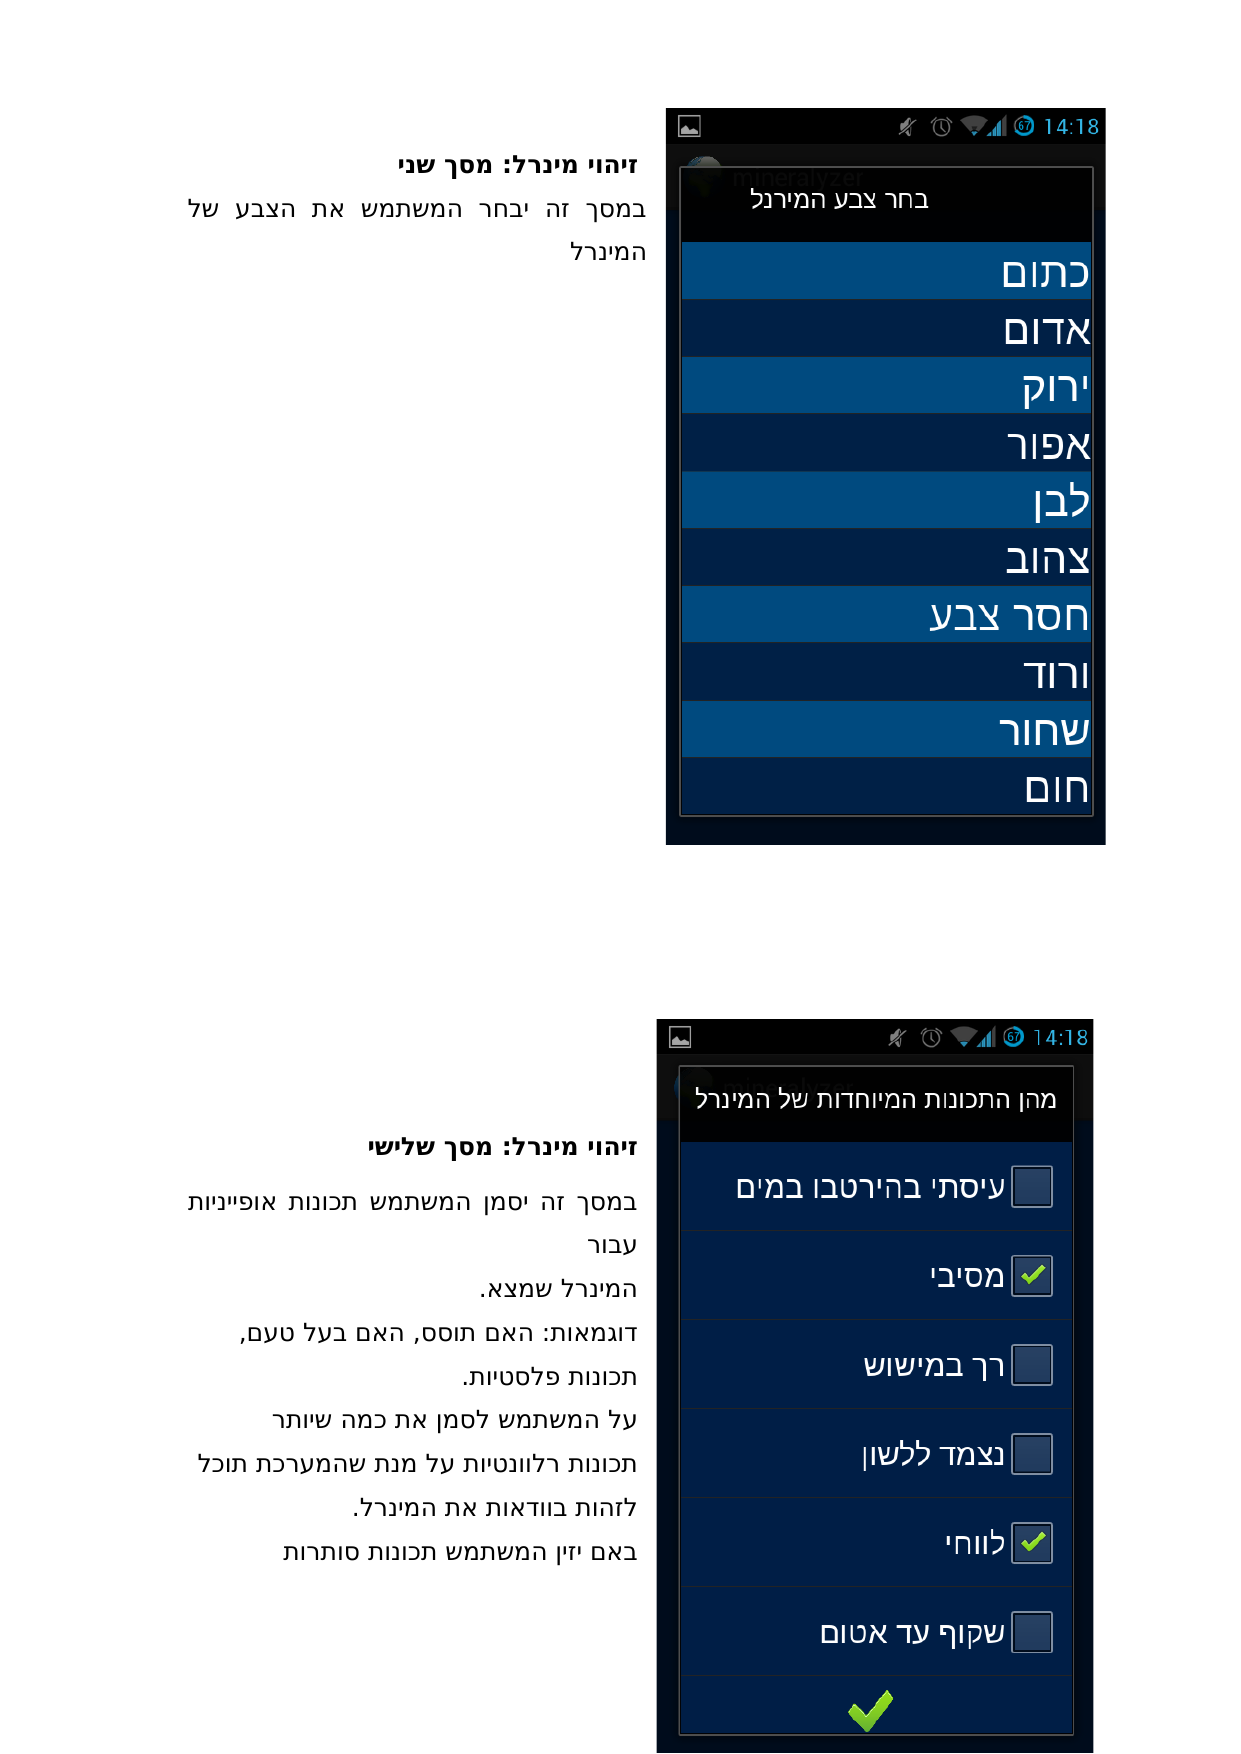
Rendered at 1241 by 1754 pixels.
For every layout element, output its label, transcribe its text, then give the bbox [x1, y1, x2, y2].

text במסך זה יבחר המשתמש את הצבע של המינרל [187, 194, 664, 267]
text המינרל שמצא. [187, 1274, 655, 1304]
text על המשתמש לסמן את כמה שיותר [187, 1406, 655, 1435]
text זיהוי מינרל: מסך שלישי [187, 1133, 655, 1162]
text במסך זה יסמן המשתמש תכונות אופייניות עבור [187, 1187, 655, 1260]
text דוגמאות: האם תוסס, האם בעל טעם, [187, 1318, 655, 1347]
text זיהוי מינרל: מסך שני [187, 150, 664, 179]
text תכונות רלוונטיות על מנת שהמערכת תוכל [187, 1449, 655, 1479]
text באם יזין המשתמש תכונות סותרות [187, 1537, 655, 1566]
picture [655, 1019, 1093, 1750]
text תכונות פלסטיות. [187, 1362, 655, 1391]
text לזהות בוודאות את המינרל. [187, 1493, 655, 1522]
picture [664, 108, 1105, 843]
